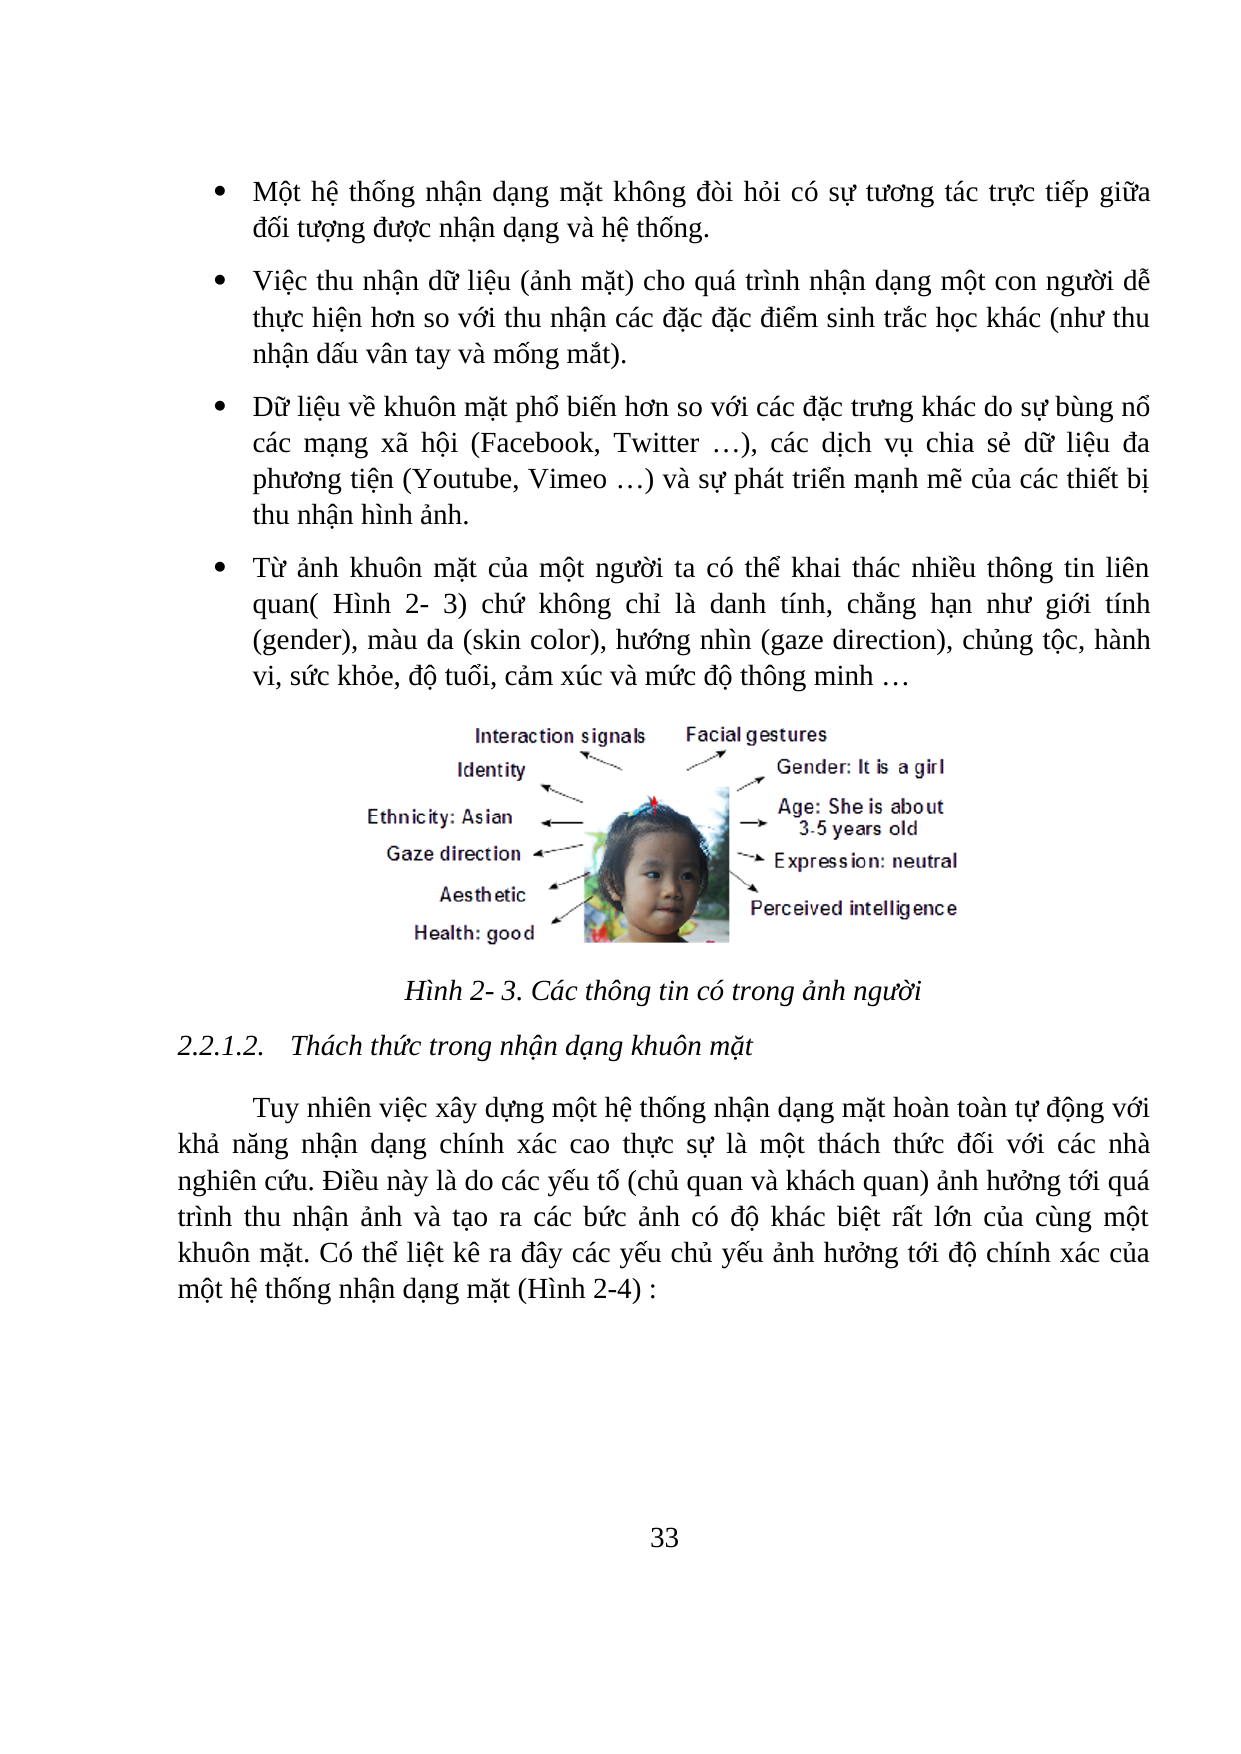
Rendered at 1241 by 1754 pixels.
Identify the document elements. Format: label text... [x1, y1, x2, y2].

list Dữ liệu về khuôn mặt phổ biến hơn so với các đặc trưng khác do sự bùng nổ các mạng xã hội (Facebook, Twitter …), các dịch vụ chia sẻ dữ liệu đa phương tiện (Youtube, Vimeo …) và sự phát triển mạnh mẽ của các thiết bị thu nhận hình ảnh. [215, 389, 1152, 531]
list Từ ảnh khuôn mặt của một người ta có thể khai thác nhiều thông tin liên quan( Hình 2- 3) chứ không chỉ là danh tính, chẳng hạn như giới tính (gender), màu da (skin color), hướng nhìn (gaze direction), chủng tộc, hành vi, sức khỏe, độ tuổi, cảm xúc và mức độ thông minh … [215, 550, 1152, 692]
text Hình 2- 3. Các thông tin có trong ảnh người [177, 973, 1152, 1007]
text Tuy nhiên việc xây dựng một hệ thống nhận dạng mặt hoàn toàn tự động với khả năng nhận dạng chính xác cao thực sự là một thách thức đối với các nhà nghiên cứu. Điều này là do các yếu tố (chủ quan và khách quan) ảnh hưởng tới quá trình thu nhận ảnh và tạo ra các bức ảnh có độ khác biệt rất lớn của cùng một khuôn mặt. Có thể liệt kê ra đây các yếu chủ yếu ảnh hưởng tới độ chính xác của một hệ thống nhận dạng mặt (Hình 2-4) : [177, 1091, 1152, 1305]
picture [360, 711, 969, 954]
subtitle Thách thức trong nhận dạng khuôn mặt [177, 1028, 1152, 1061]
list Một hệ thống nhận dạng mặt không đòi hỏi có sự tương tác trực tiếp giữa đối tượng được nhận dạng và hệ thống. [215, 174, 1152, 244]
list Việc thu nhận dữ liệu (ảnh mặt) cho quá trình nhận dạng một con người dễ thực hiện hơn so với thu nhận các đặc đặc điểm sinh trắc học khác (như thu nhận dấu vân tay và mống mắt). [215, 263, 1152, 369]
